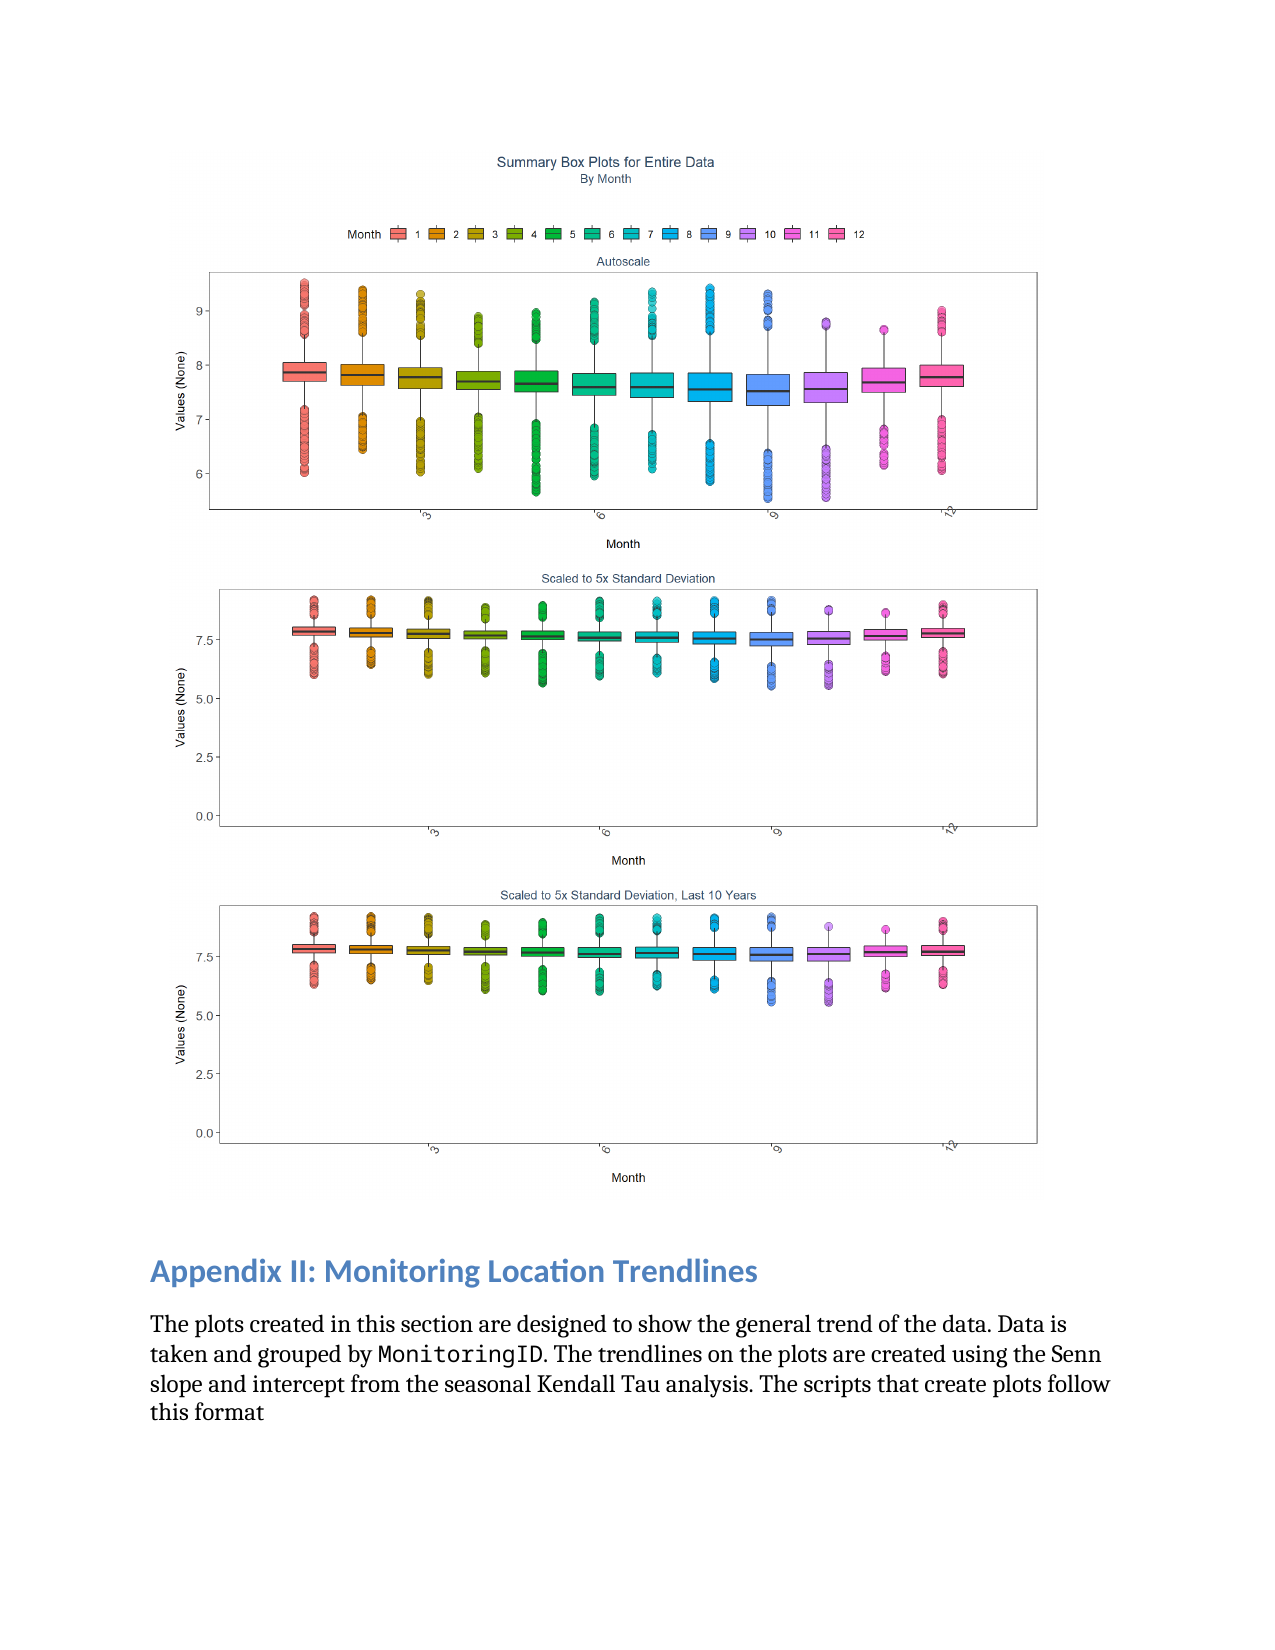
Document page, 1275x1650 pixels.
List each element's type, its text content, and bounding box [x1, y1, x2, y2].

subtitle Appendix II: Monitoring Location Trendlines [150, 1250, 1125, 1291]
text The plots created in this section are designed to show the general trend of the data. Data is taken and grouped by MonitoringID. The trendlines on the plots are created using the Senn slope and intercept from the seasonal Kendall Tau analysis. The scripts that create plots follow this format [150, 1309, 1125, 1427]
picture [168, 150, 1044, 1200]
